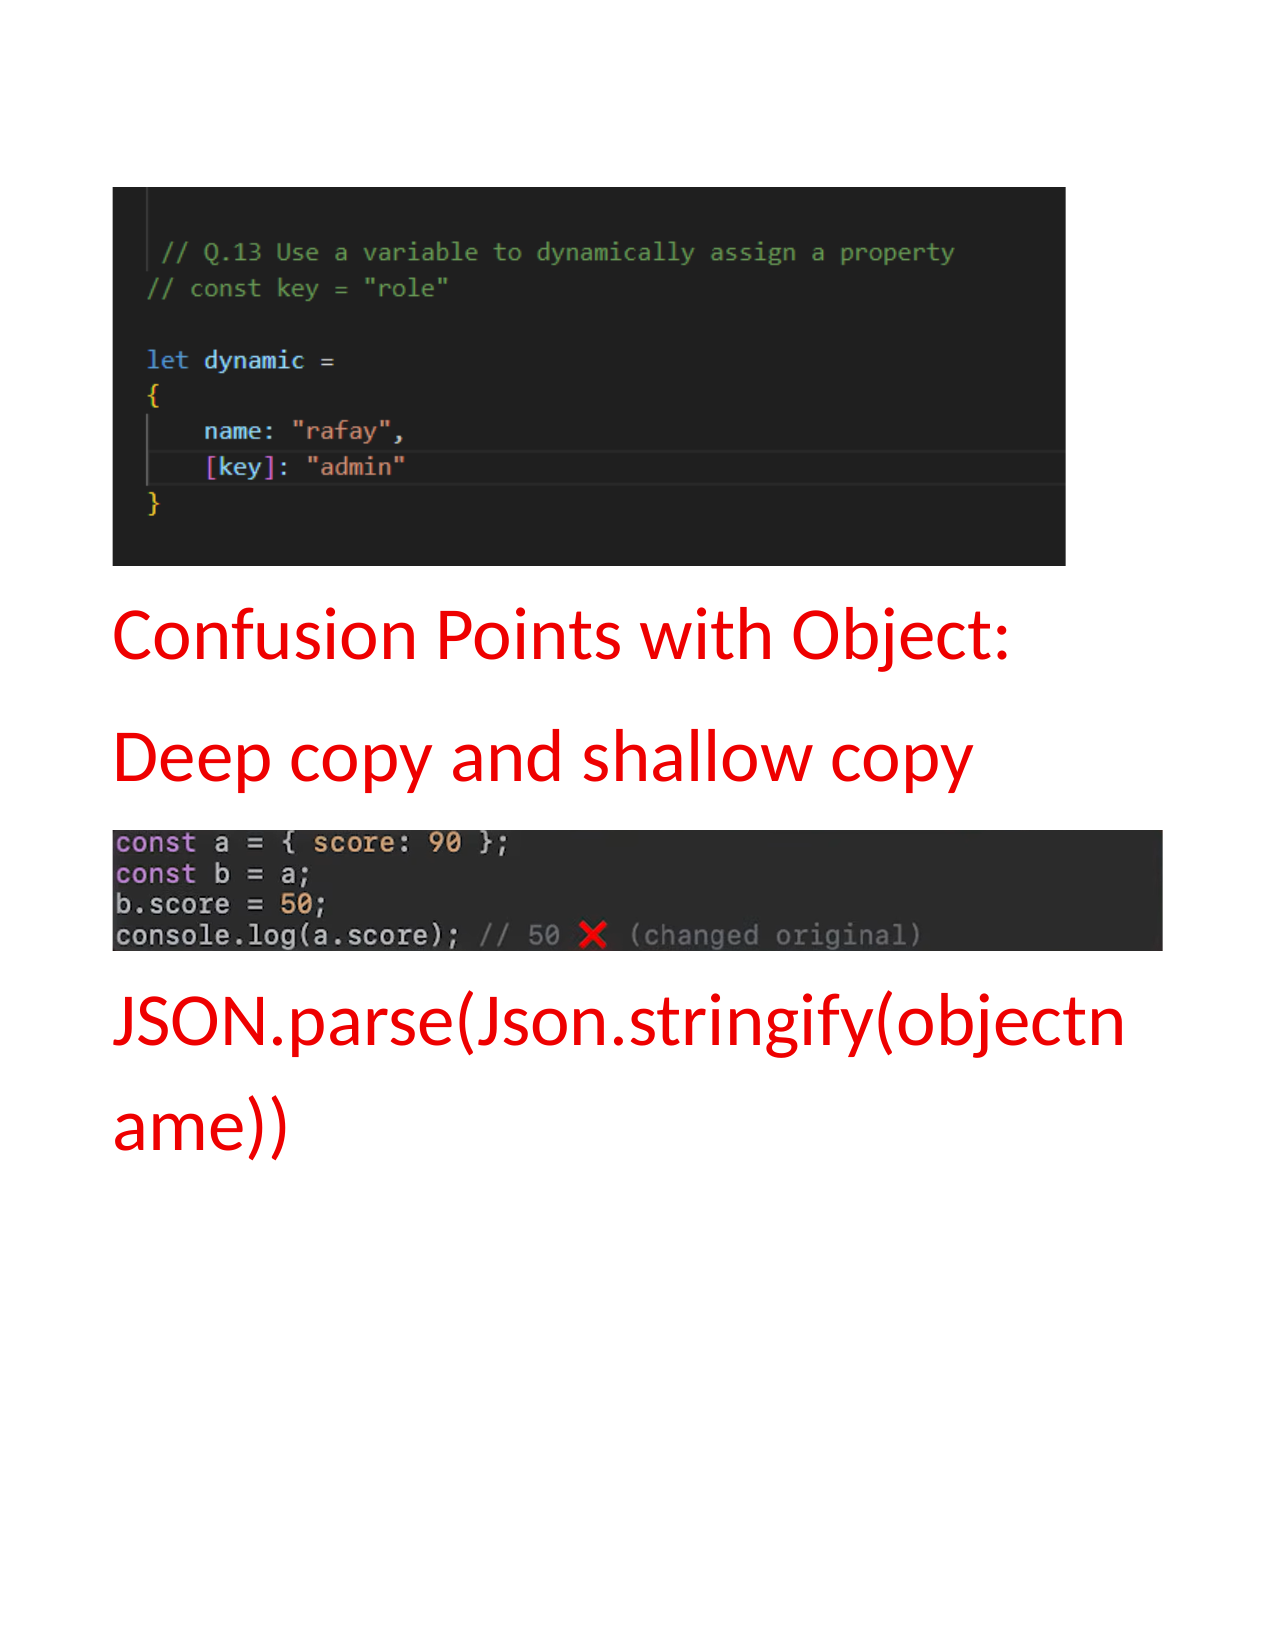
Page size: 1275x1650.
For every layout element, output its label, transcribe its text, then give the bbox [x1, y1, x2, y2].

text JSON.parse(Json.stringify(objectname)) [112, 972, 1162, 1169]
picture [112, 830, 1163, 951]
text Deep copy and shallow copy [112, 709, 1162, 800]
text Confusion Points with Object: [112, 587, 1162, 678]
picture [112, 187, 1066, 566]
